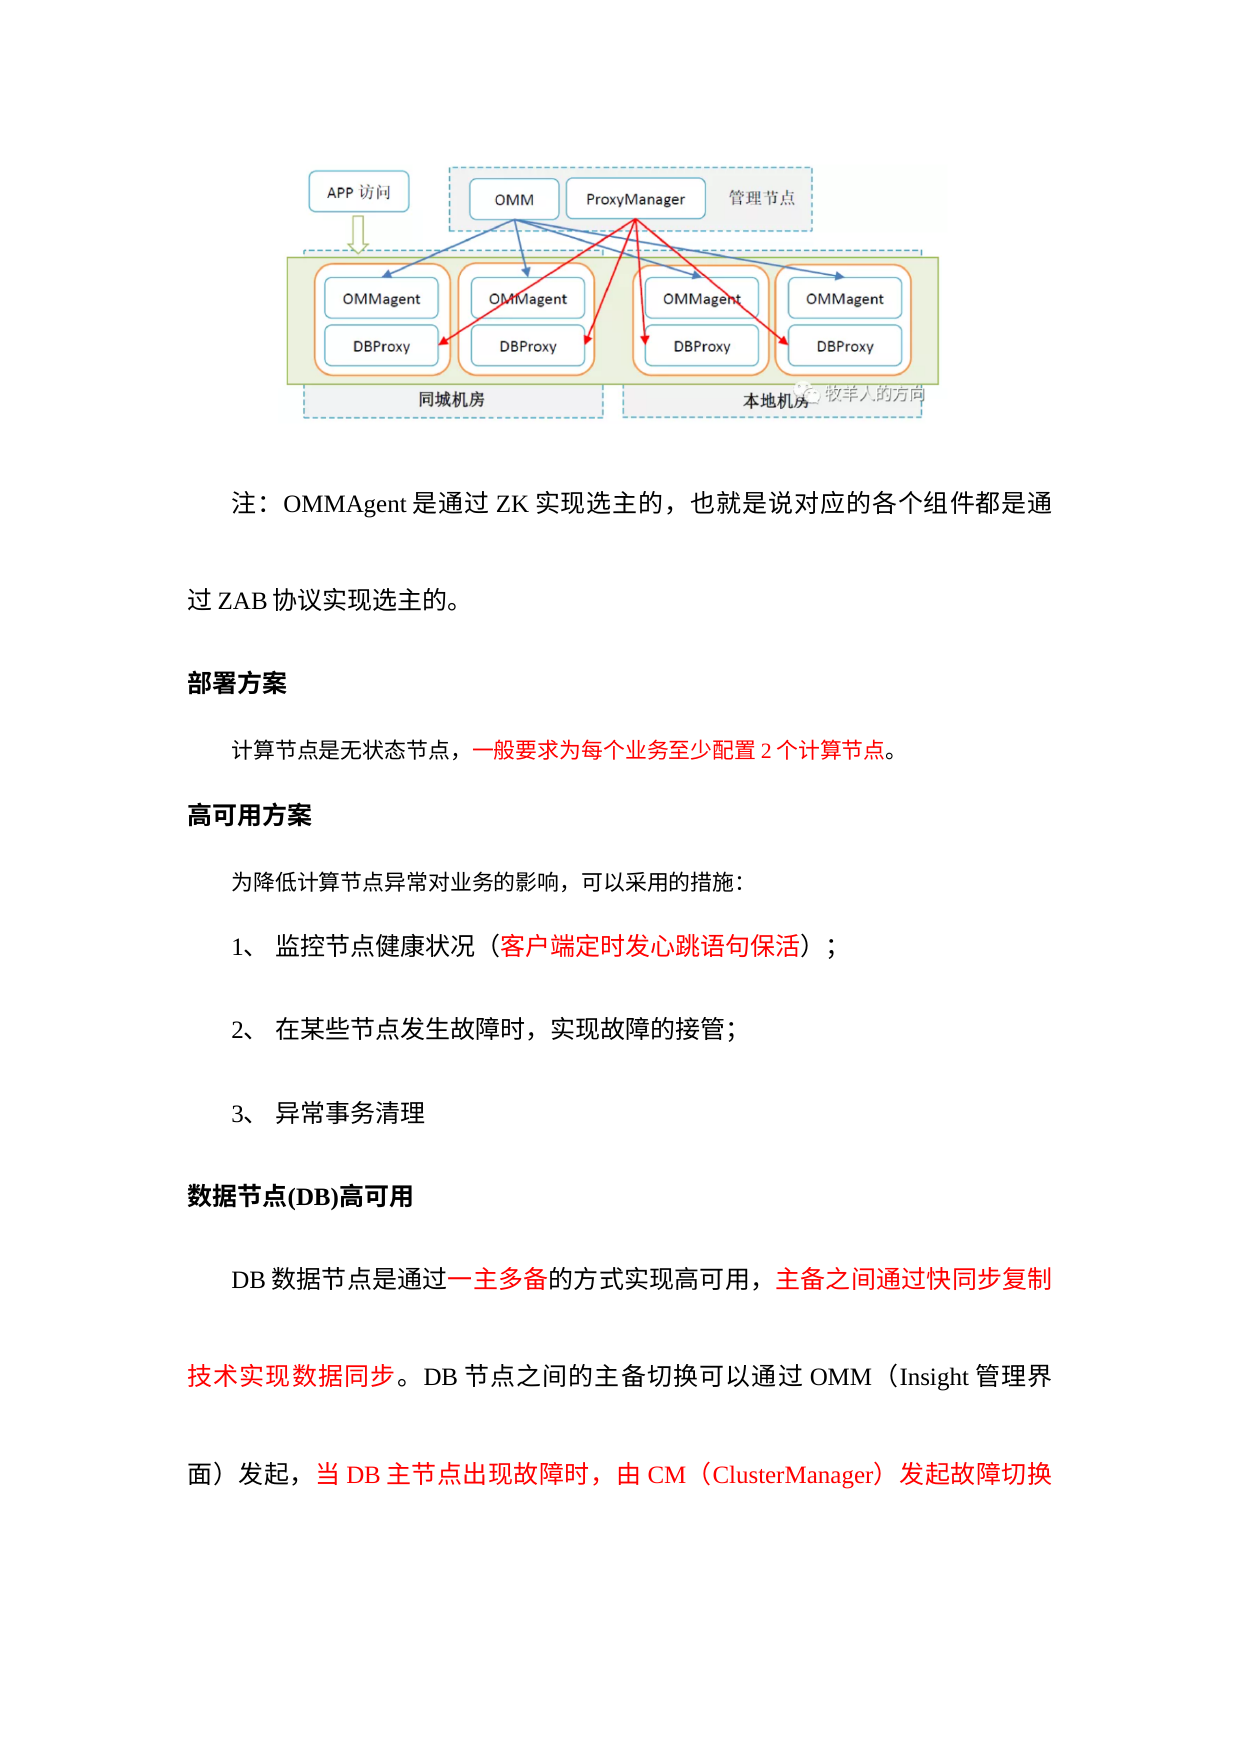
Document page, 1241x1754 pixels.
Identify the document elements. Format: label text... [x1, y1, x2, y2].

text 为降低计算节点异常对业务的影响，可以采用的措施： [187, 864, 1053, 897]
subtitle 高可用方案 [187, 781, 1053, 846]
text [187, 1245, 1053, 1505]
text 注：OMMAgent是通过ZK实现选主的，也就是说对应的各个组件都是通过ZAB协议实现选主的。 [187, 469, 1053, 631]
list 异常事务清理 [231, 1079, 1053, 1144]
text 计算节点是无状态节点，一般要求为每个业务至少配置2个计算节点。 [187, 733, 1053, 765]
list 监控节点健康状况（客户端定时发心跳语句保活）； [231, 912, 1053, 977]
picture [270, 162, 970, 427]
list 在某些节点发生故障时，实现故障的接管； [231, 996, 1053, 1061]
subtitle 数据节点(DB)高可用 [187, 1162, 1053, 1227]
subtitle 部署方案 [187, 649, 1053, 714]
